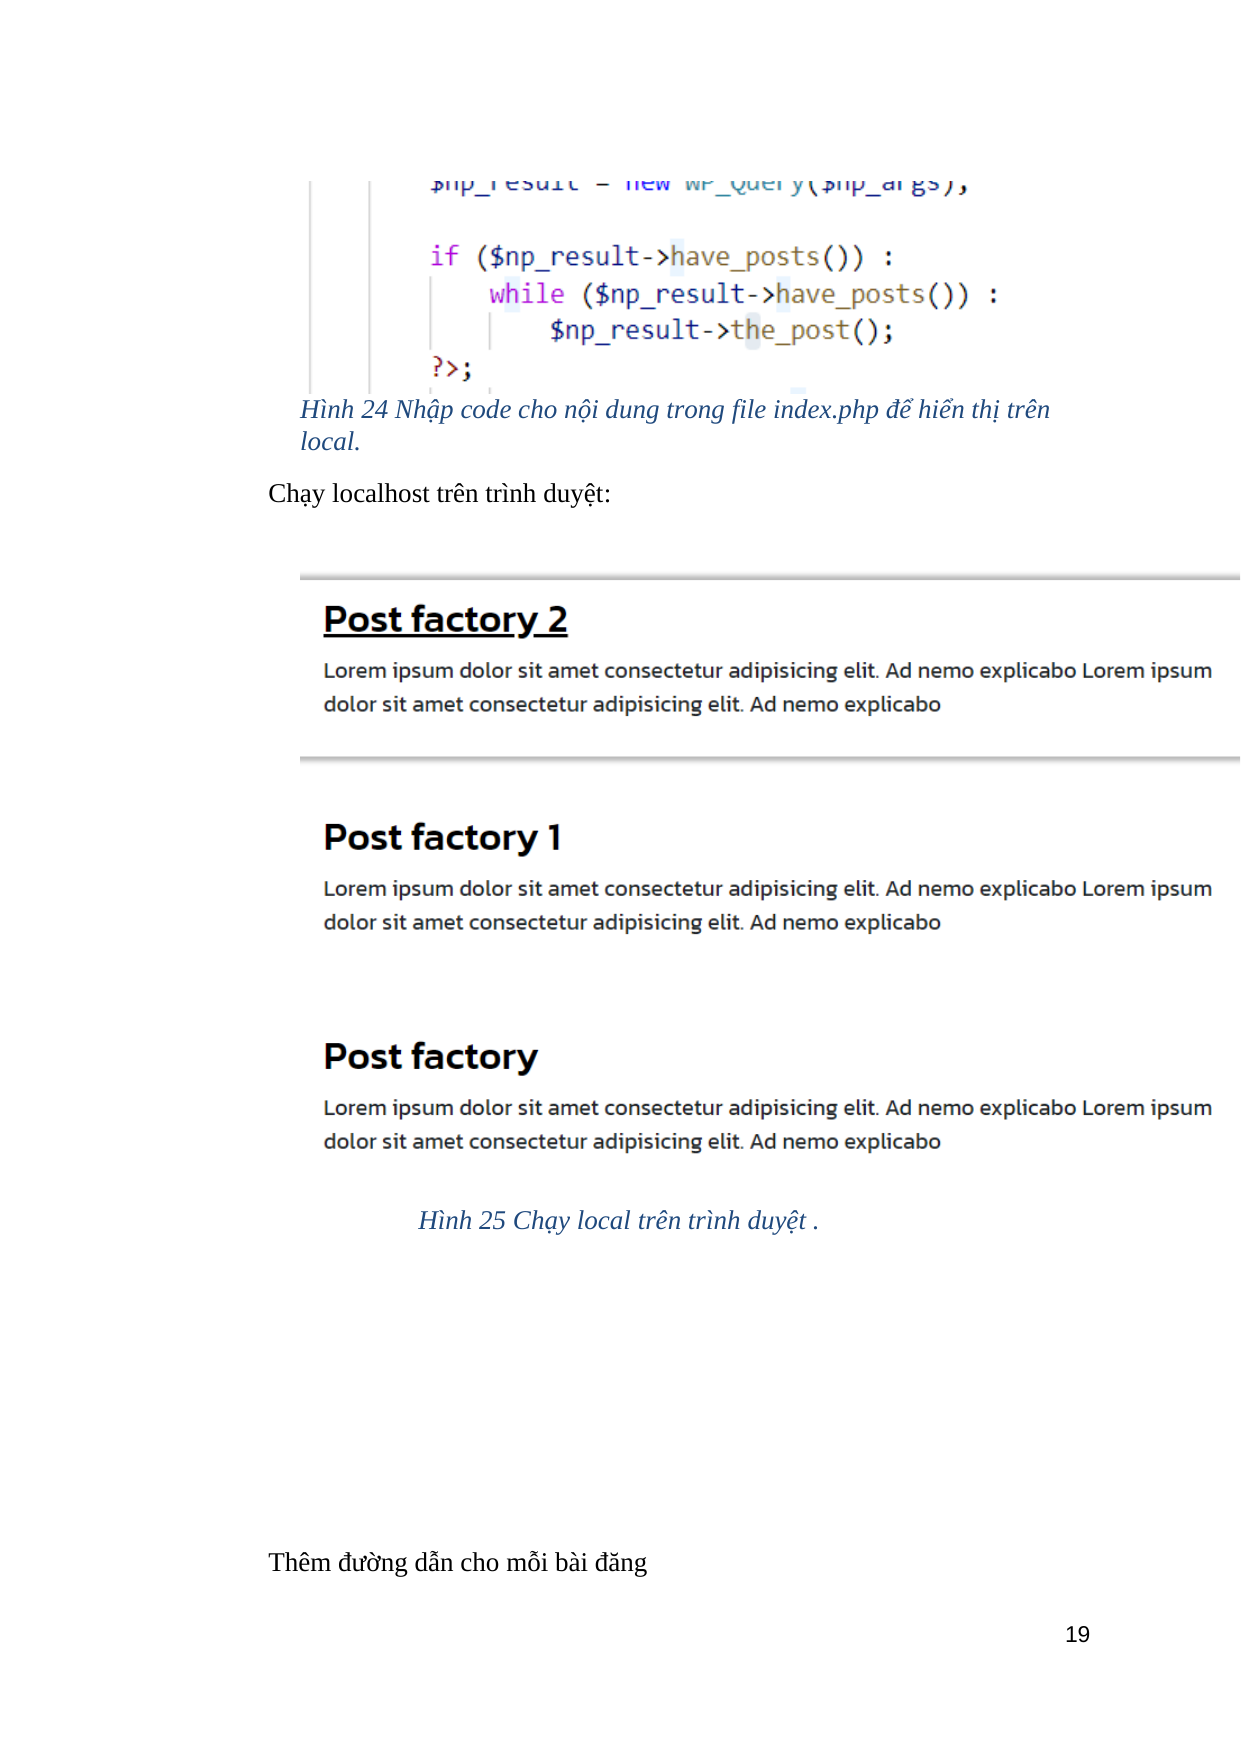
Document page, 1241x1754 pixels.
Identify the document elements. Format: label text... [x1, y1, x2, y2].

text Thêm đường dẫn cho mỗi bài đăng [268, 1546, 1090, 1577]
text Hình 24 Nhập code cho nội dung trong file index.php để hiển thị trên local. [300, 394, 1090, 456]
text Hình 25 Chạy local trên trình duyệt . [150, 1204, 1090, 1235]
list Chạy localhost trên trình duyệt: [268, 477, 1090, 508]
picture [300, 181, 1086, 394]
picture [300, 570, 1241, 1205]
